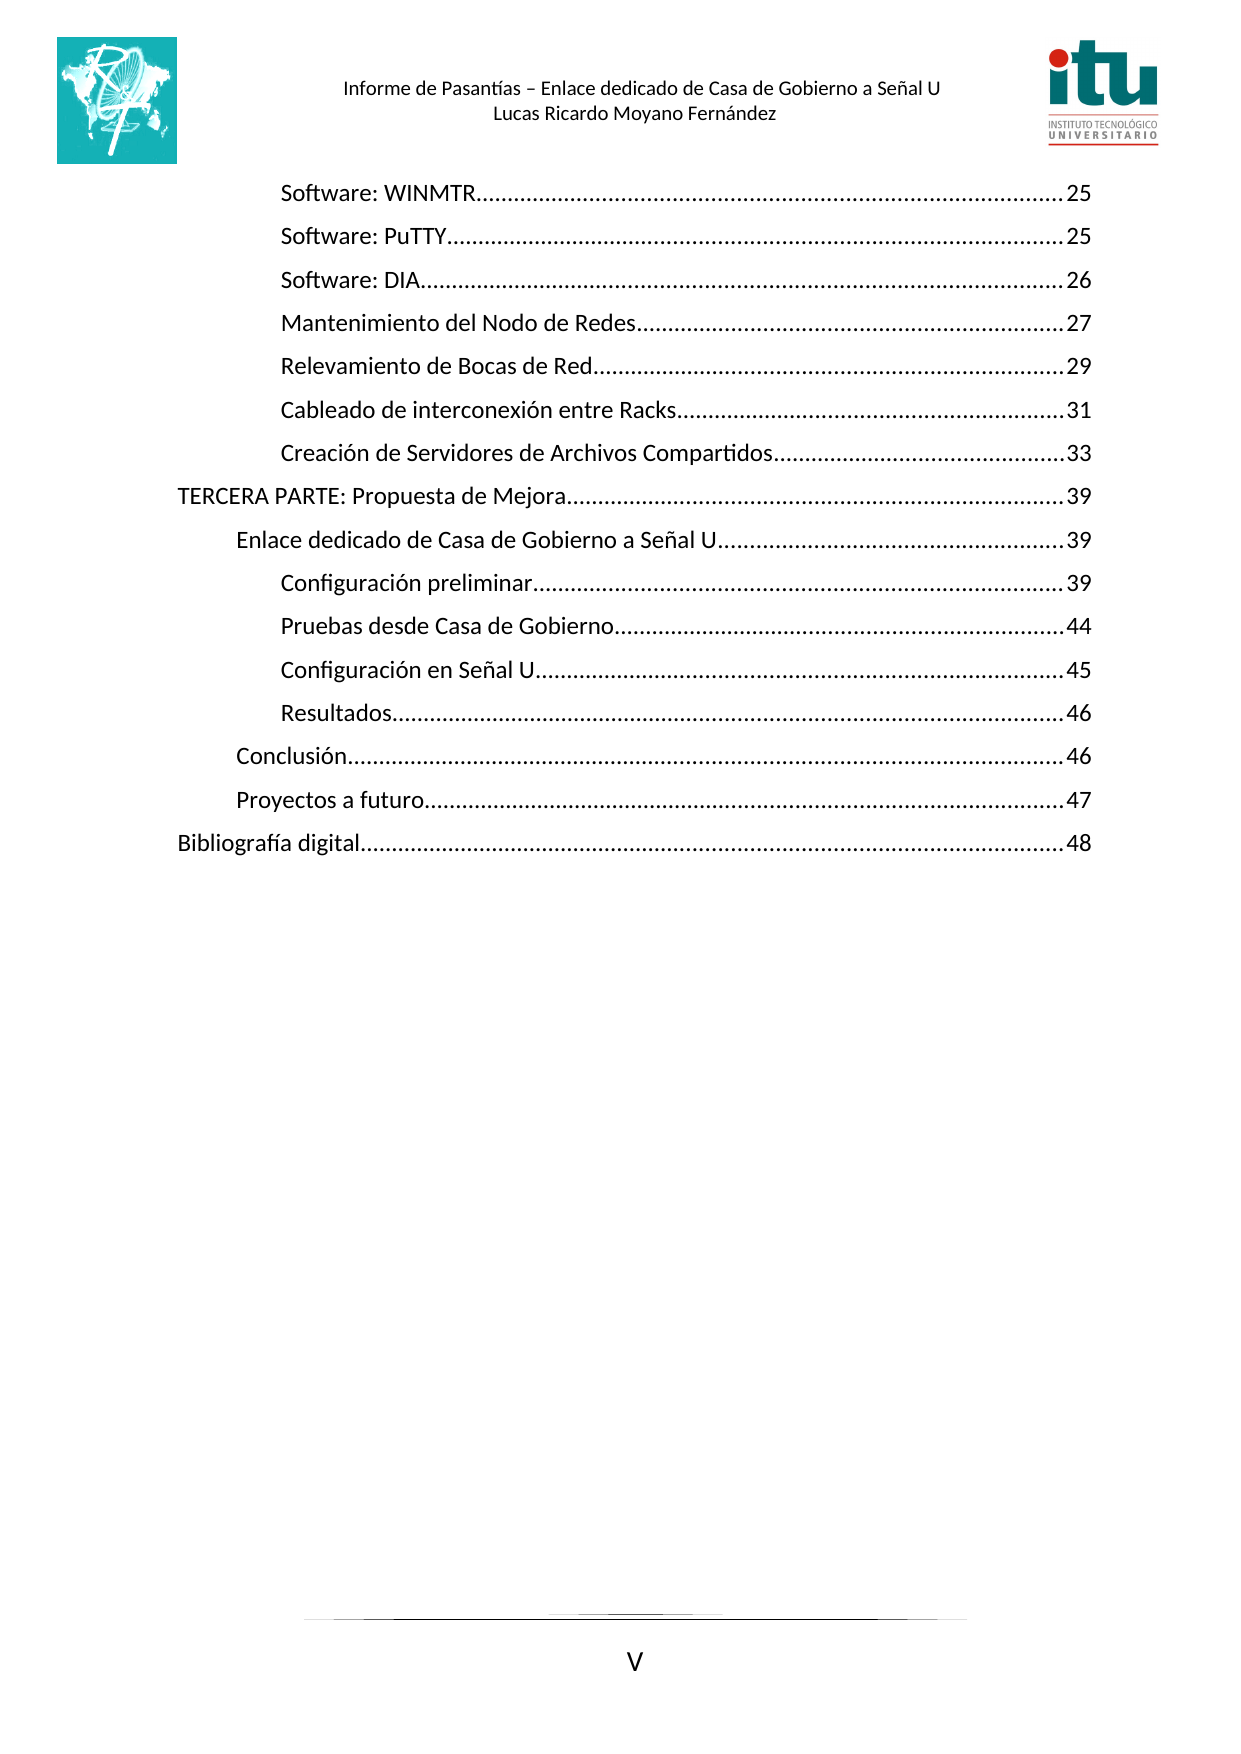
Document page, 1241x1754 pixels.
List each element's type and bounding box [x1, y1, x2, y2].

picture [1045, 37, 1161, 148]
picture [57, 37, 177, 164]
